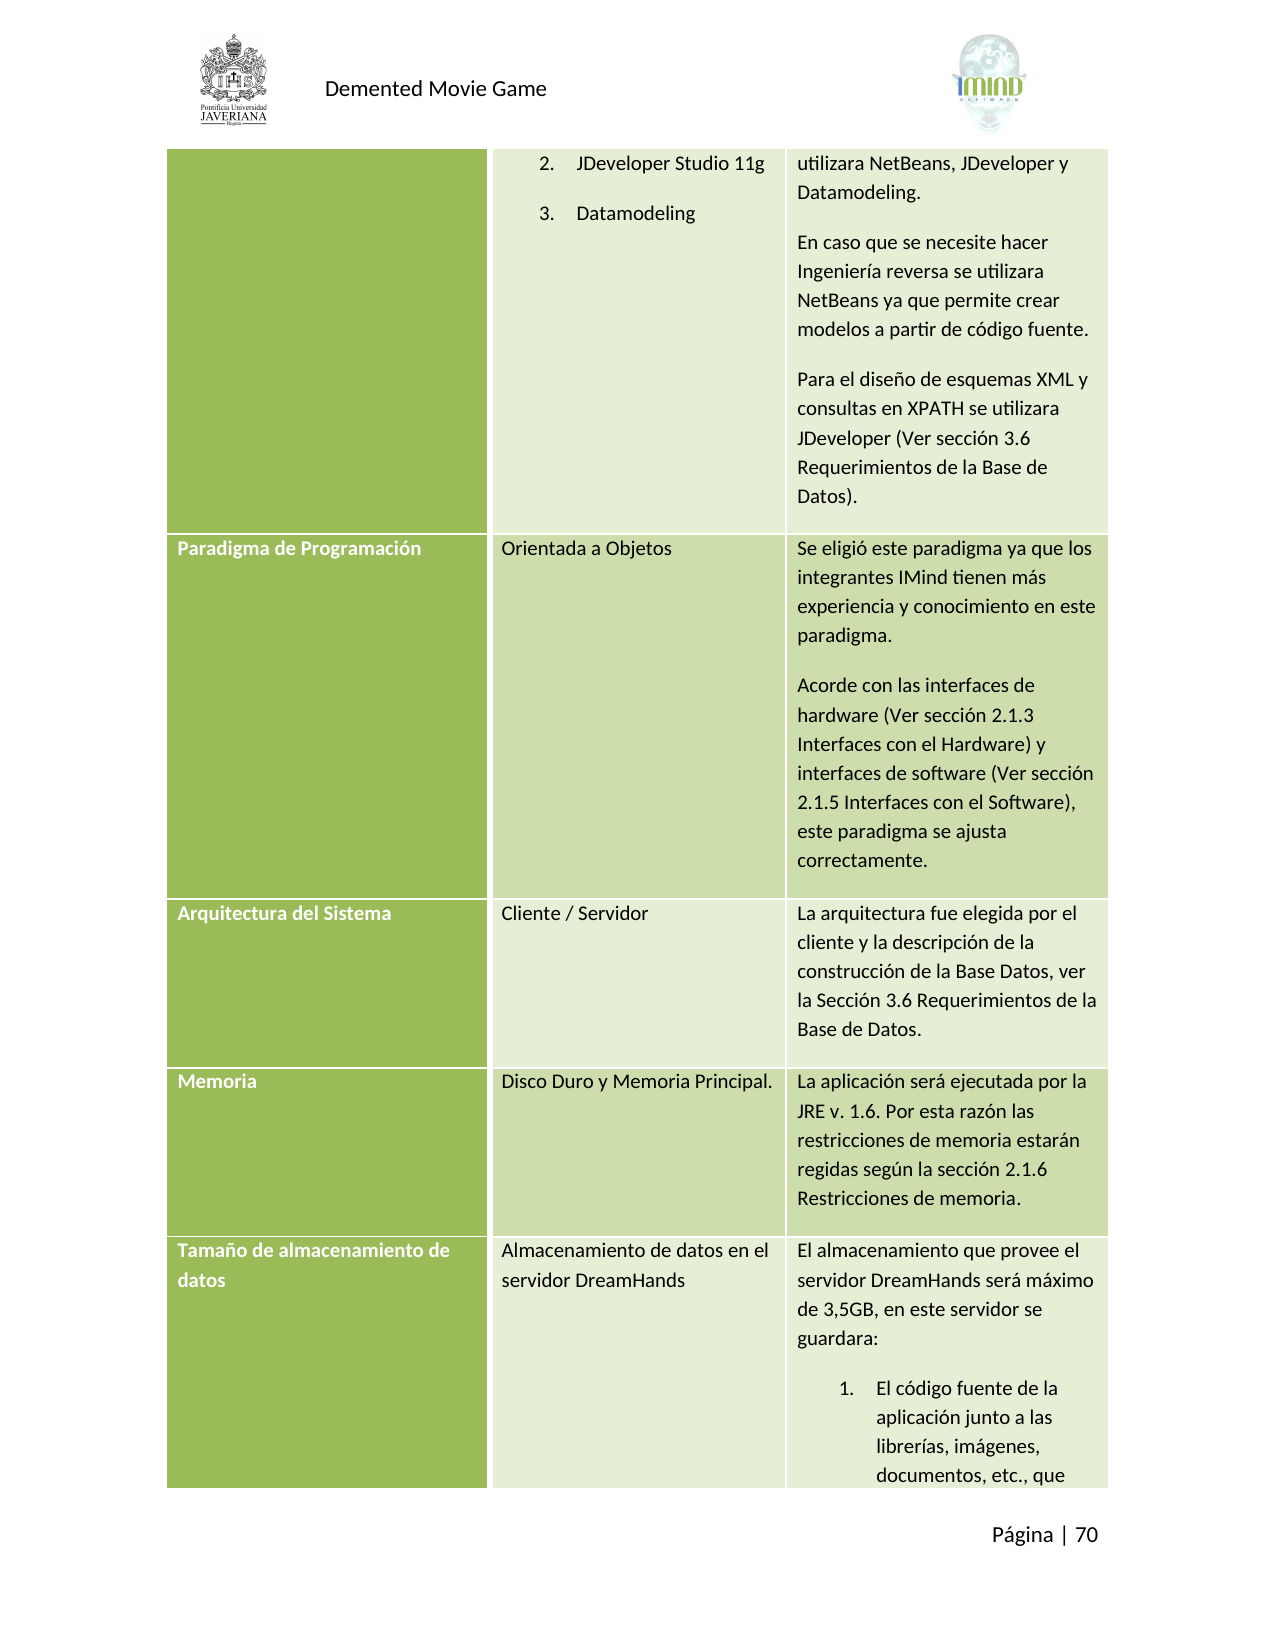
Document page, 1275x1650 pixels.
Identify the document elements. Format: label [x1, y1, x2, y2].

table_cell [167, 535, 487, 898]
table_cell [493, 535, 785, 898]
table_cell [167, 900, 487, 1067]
picture [200, 34, 267, 126]
picture [951, 34, 1033, 138]
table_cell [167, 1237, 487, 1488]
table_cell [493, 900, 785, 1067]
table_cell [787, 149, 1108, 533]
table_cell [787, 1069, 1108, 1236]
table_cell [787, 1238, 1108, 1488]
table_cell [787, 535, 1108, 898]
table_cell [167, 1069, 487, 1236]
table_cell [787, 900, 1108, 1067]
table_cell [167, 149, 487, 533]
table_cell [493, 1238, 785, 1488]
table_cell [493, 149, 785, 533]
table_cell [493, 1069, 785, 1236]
